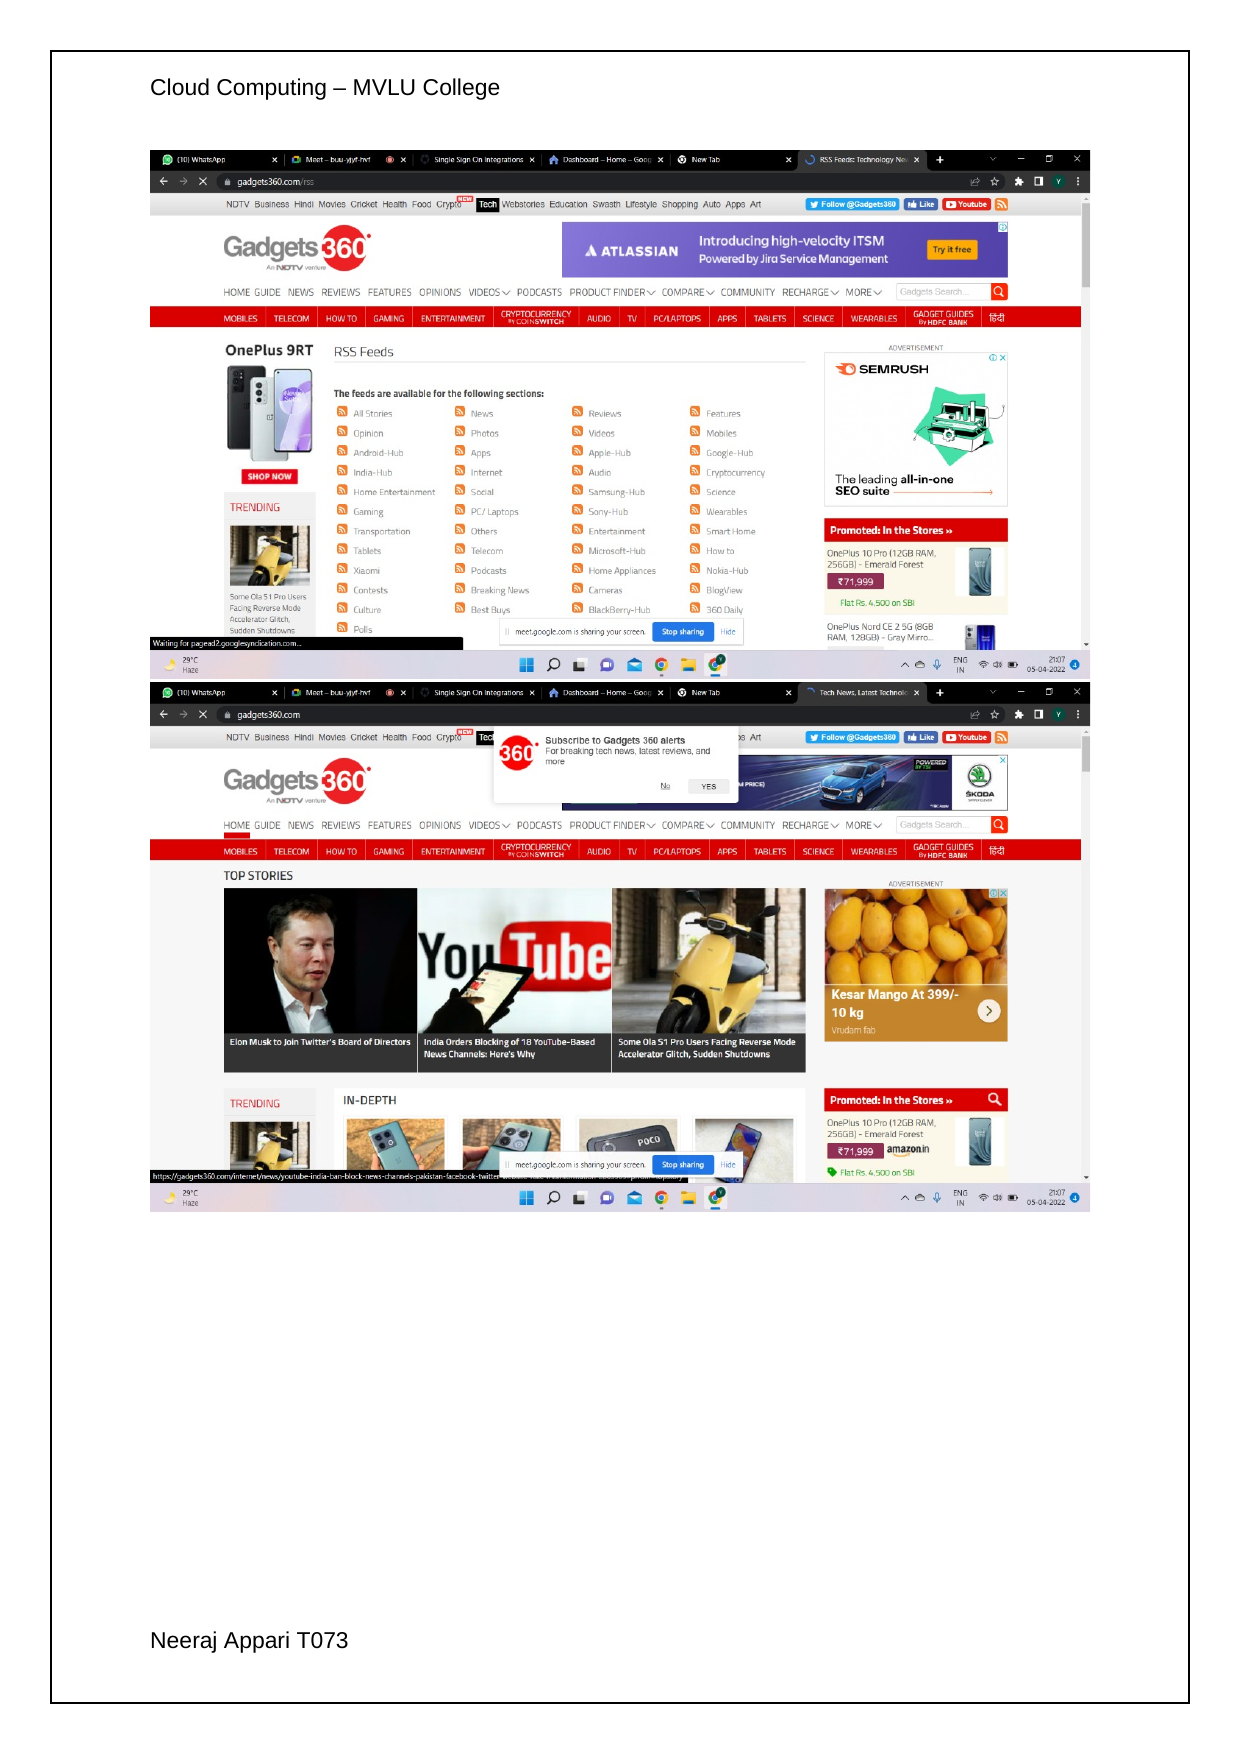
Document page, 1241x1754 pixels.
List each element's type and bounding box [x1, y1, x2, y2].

picture [150, 682, 1091, 1212]
picture [150, 150, 1091, 679]
